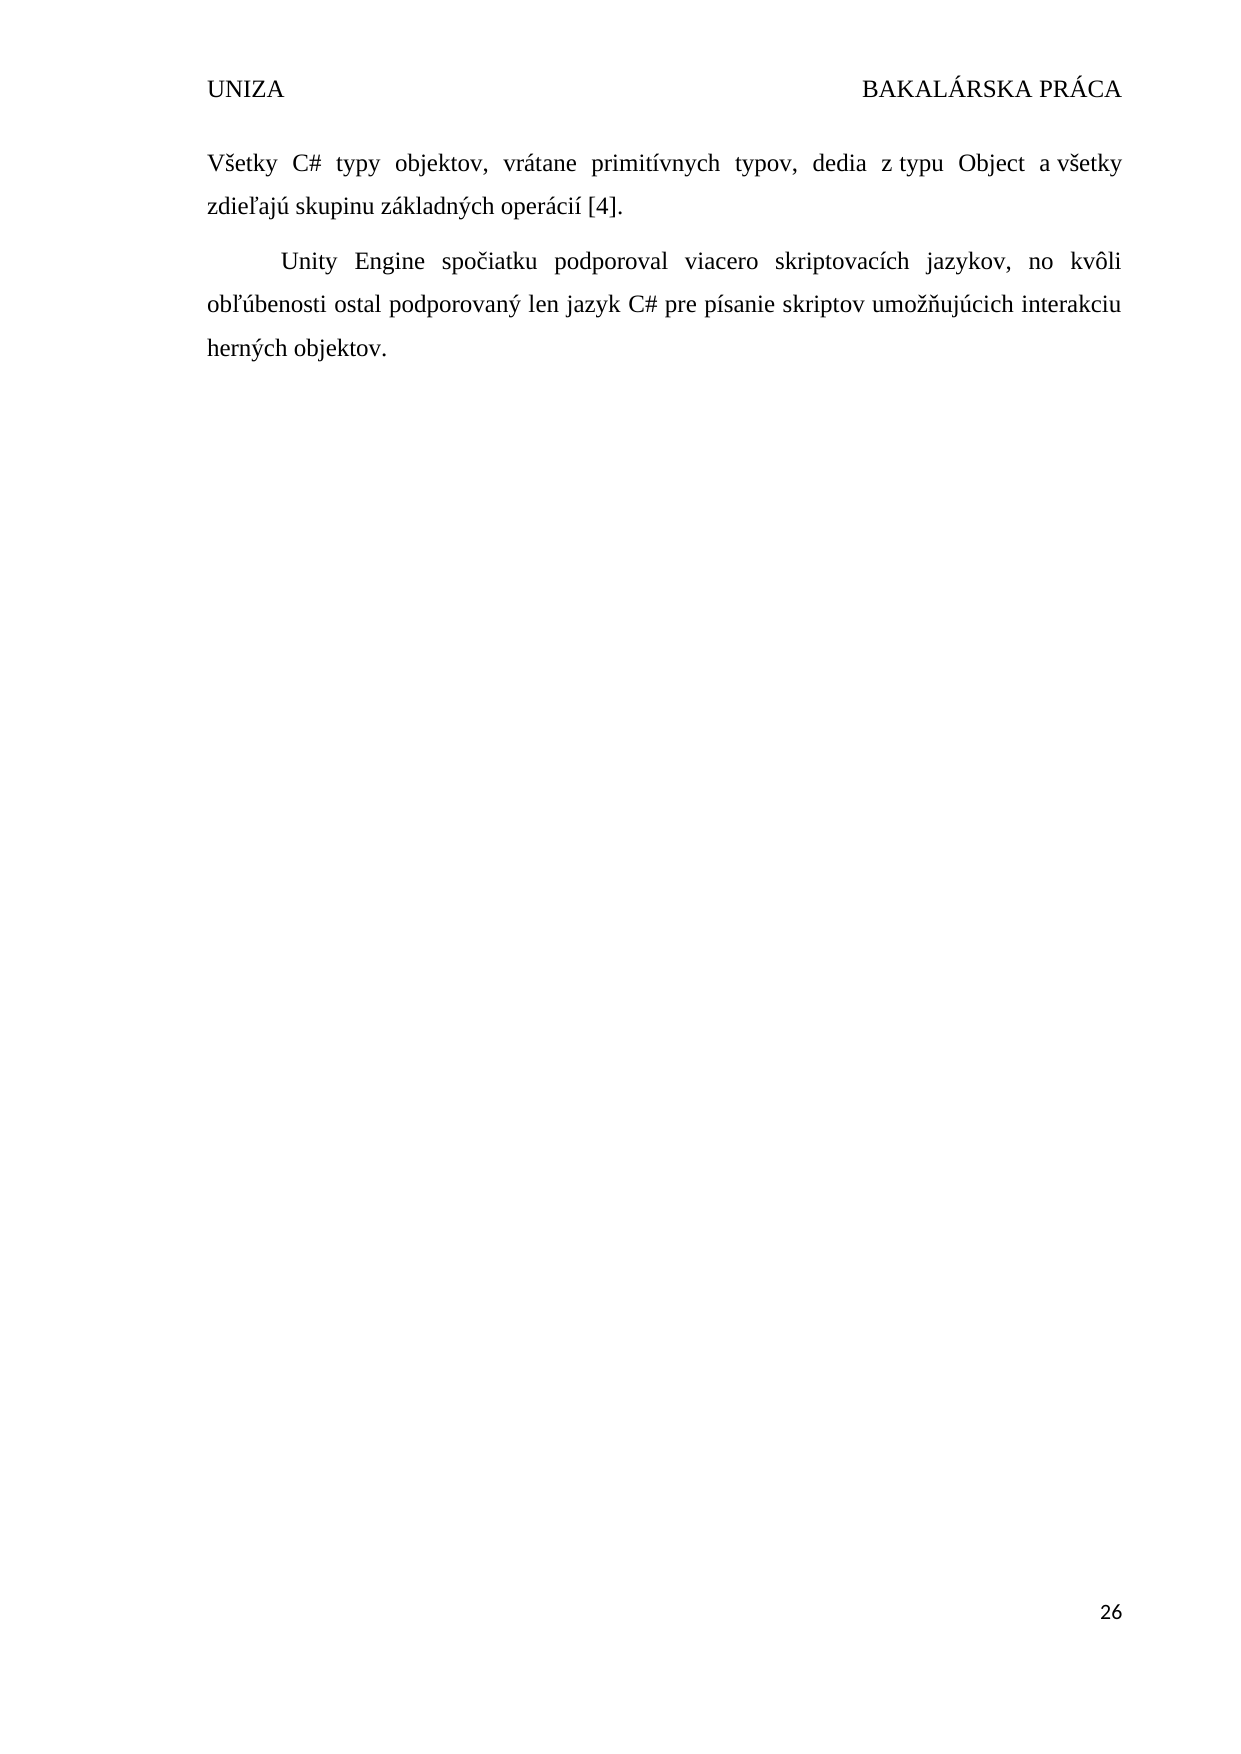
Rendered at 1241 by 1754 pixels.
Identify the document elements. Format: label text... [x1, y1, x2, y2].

text Unity Engine spočiatku podporoval viacero skriptovacích jazykov, no kvôli obľúbenosti ostal podporovaný len jazyk C# pre písanie skriptov umožňujúcich interakciu herných objektov. [207, 246, 1122, 361]
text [207, 148, 1122, 219]
